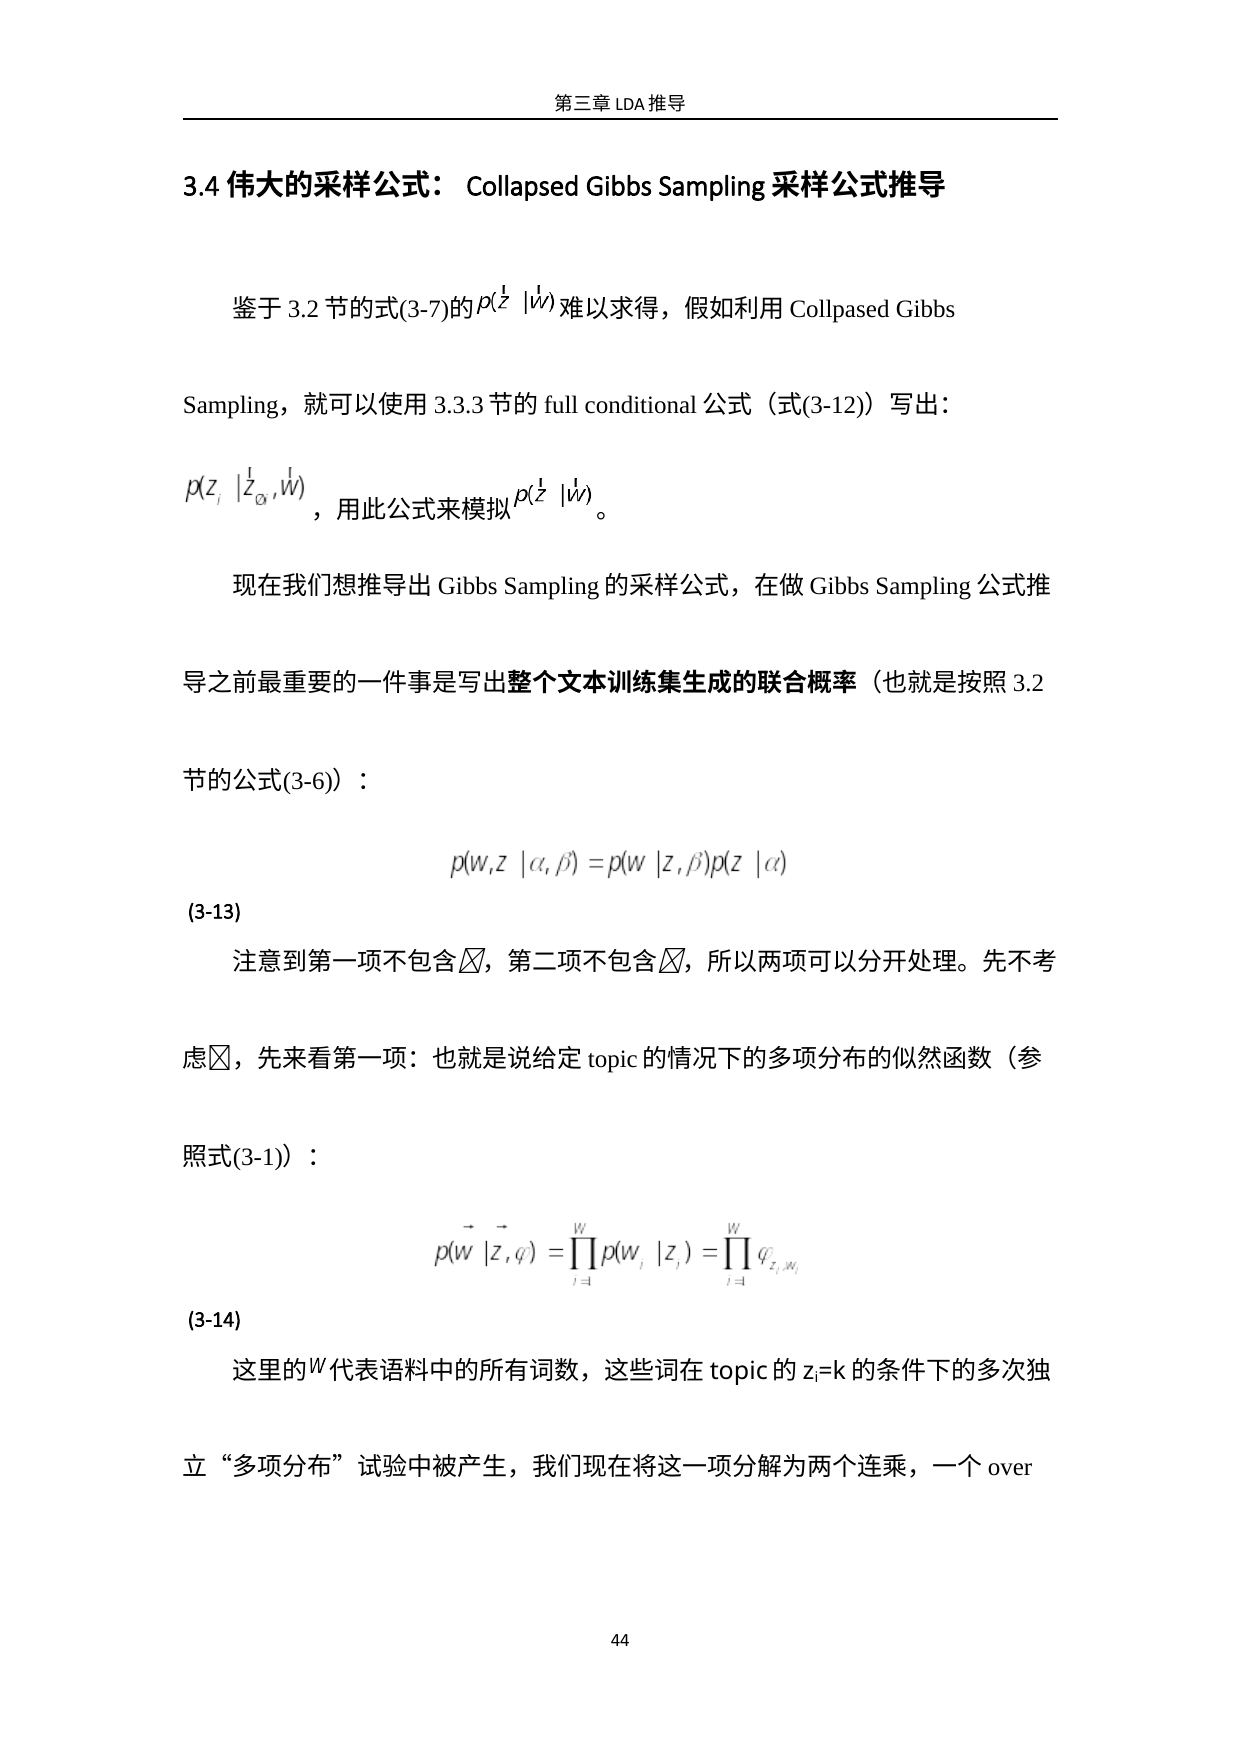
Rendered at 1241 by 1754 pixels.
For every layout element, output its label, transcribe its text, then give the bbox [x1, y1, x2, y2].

subtitle 伟大的采样公式： Collapsed Gibbs Sampling采样公式推导 [183, 150, 1058, 215]
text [183, 1335, 1058, 1497]
